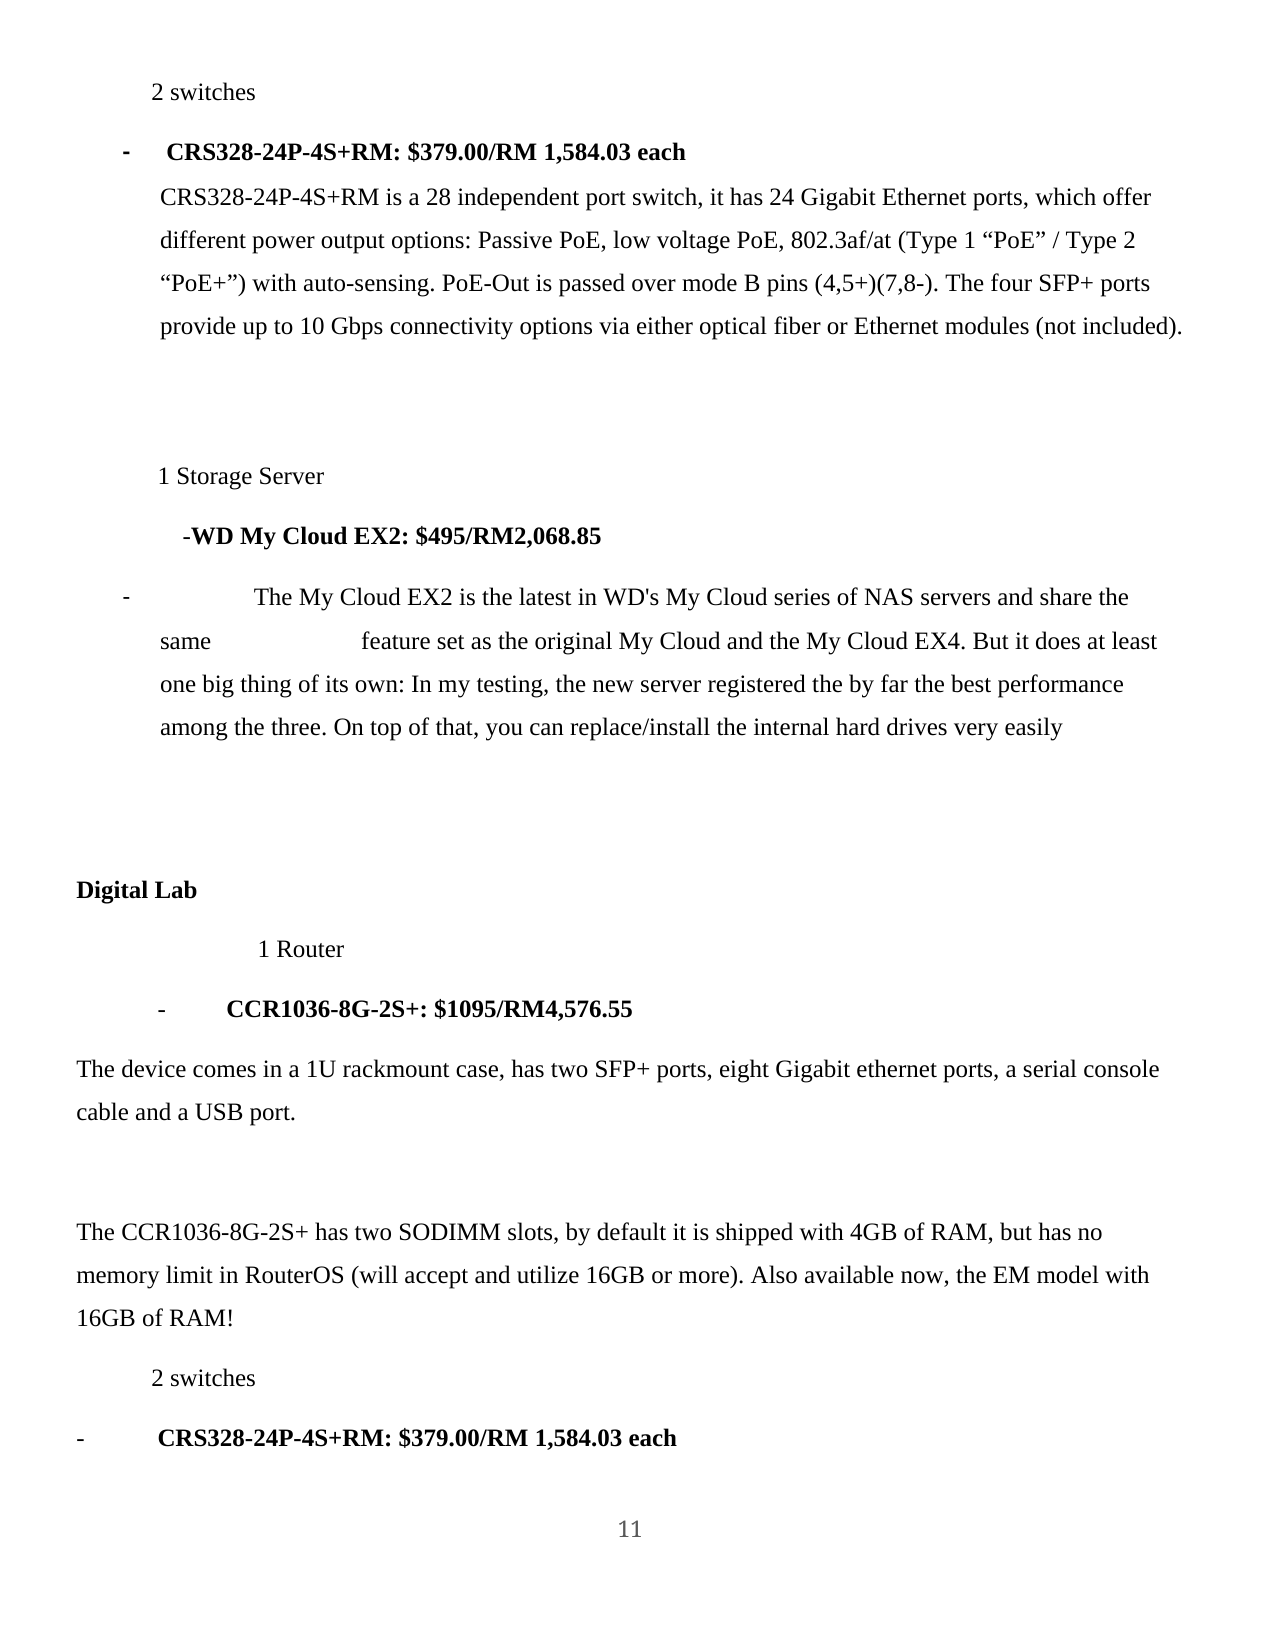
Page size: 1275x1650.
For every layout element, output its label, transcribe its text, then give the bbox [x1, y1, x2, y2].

text 2 switches [76, 1363, 1184, 1392]
list The My Cloud EX2 is the latest in WD's My Cloud series of NAS servers and share the same feature set as the original My Cloud and the My Cloud EX4. But it does at least one big thing of its own: In my testing, the new server registered the by far the best performance among the three. On top of that, you can replace/install the internal hard drives very easily [122, 581, 1184, 741]
text 1 Router [76, 934, 1184, 963]
text 2 switches [76, 77, 1184, 105]
text CRS328-24P-4S+RM is a 28 independent port switch, it has 24 Gigabit Ethernet ports, which offer different power output options: Passive PoE, low voltage PoE, 802.3af/at (Type 1 “PoE” / Type 2 “PoE+”) with auto-sensing. PoE-Out is passed over mode B pins (4,5+)(7,8-). The four SFP+ ports provide up to 10 Gbps connectivity options via either optical fiber or Ethernet modules (not included). [160, 182, 1184, 340]
text The CCR1036-8G-2S+ has two SODIMM slots, by default it is shipped with 4GB of RAM, but has no memory limit in RouterOS (will accept and utilize 16GB or more). Also available now, the EM model with 16GB of RAM! [76, 1217, 1184, 1332]
text The device comes in a 1U rackmount case, has two SFP+ ports, eight Gigabit ethernet ports, a serial console cable and a USB port. [76, 1054, 1184, 1126]
text - CRS328-24P-4S+RM: $379.00/RM 1,584.03 each [76, 1423, 1184, 1451]
text 1 Storage Server [76, 461, 1184, 490]
text - CCR1036-8G-2S+: $1095/RM4,576.55 [76, 994, 1184, 1023]
text Digital Lab [76, 875, 1184, 903]
text -WD My Cloud EX2: $495/RM2,068.85 [76, 521, 1184, 550]
list CRS328-24P-4S+RM: $379.00/RM 1,584.03 each [122, 136, 1184, 167]
